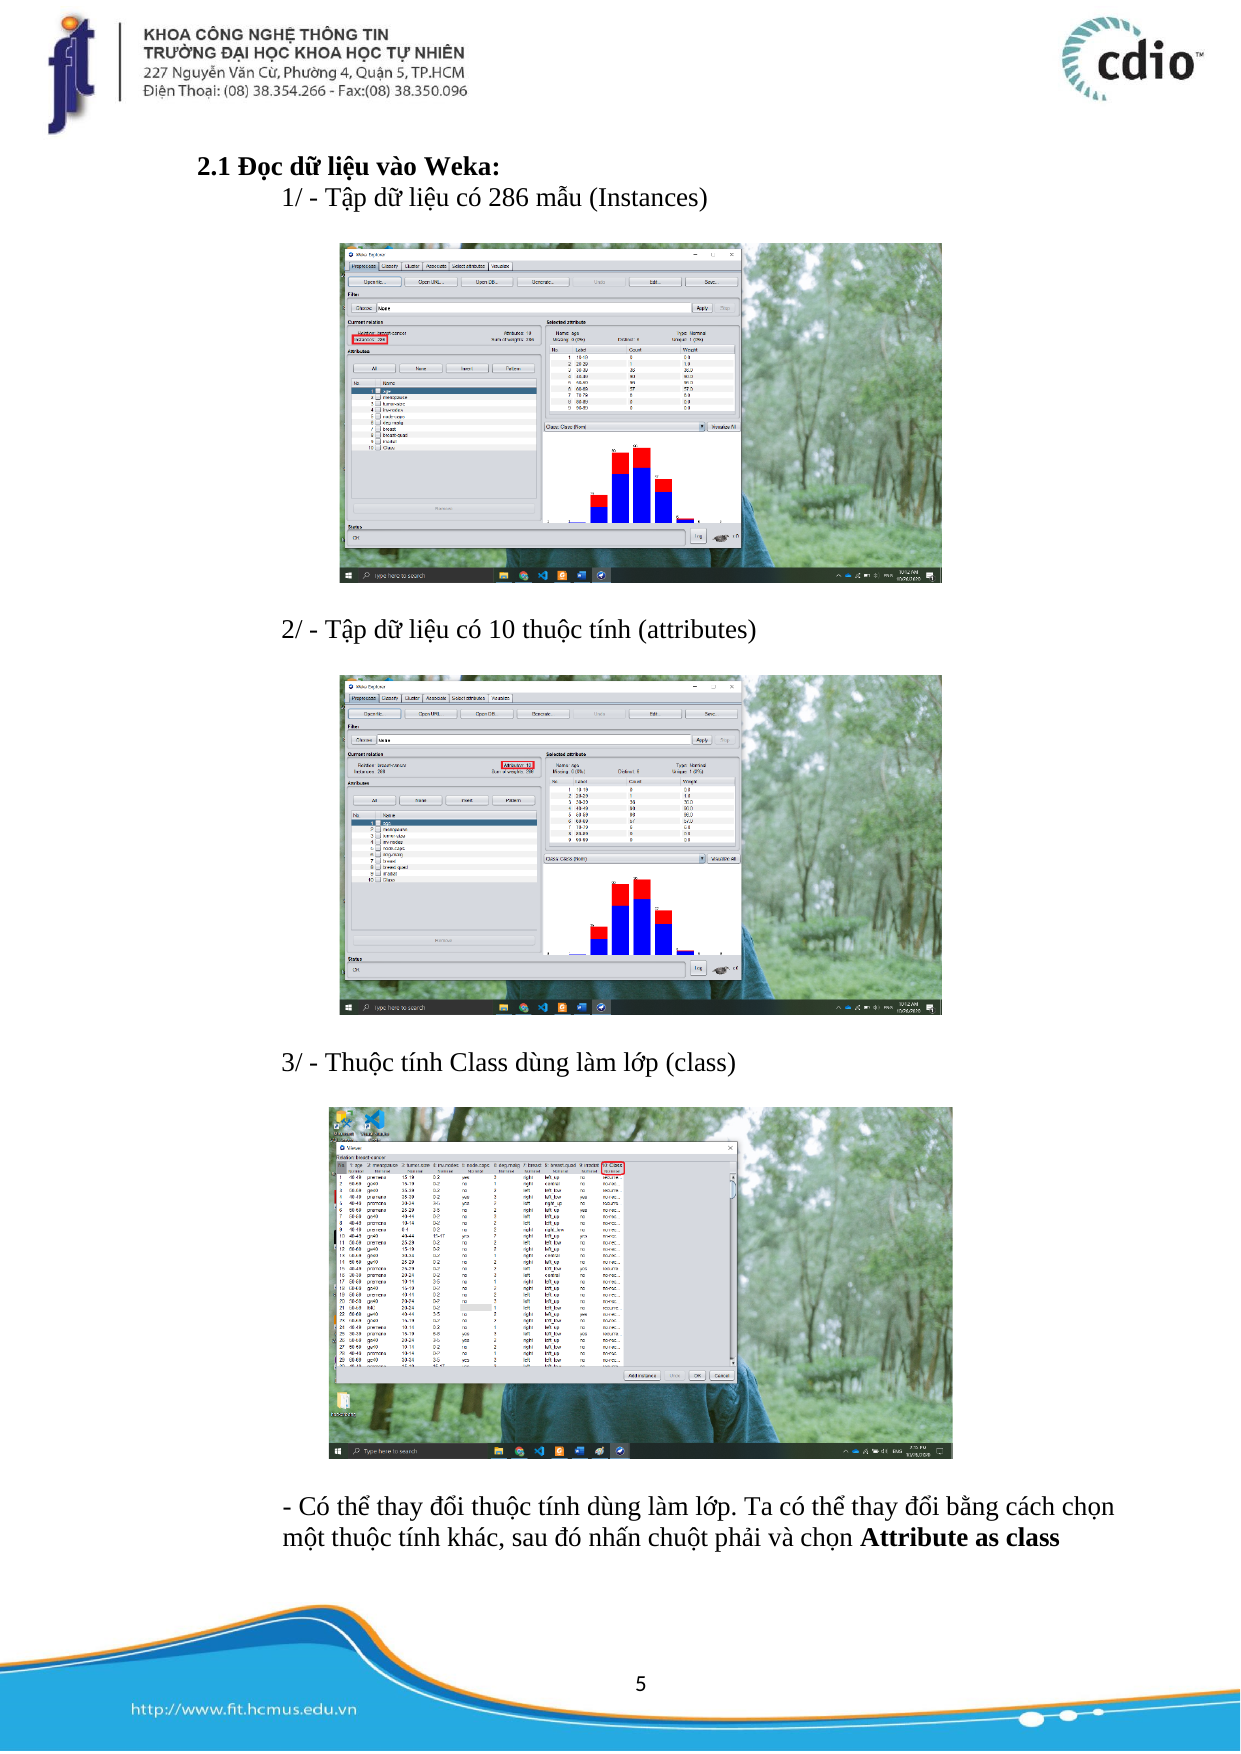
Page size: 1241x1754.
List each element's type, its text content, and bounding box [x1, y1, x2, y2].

picture [339, 675, 942, 1015]
picture [328, 1107, 953, 1459]
text 3/ - Thuộc tính Class dùng làm lớp (class) [131, 1046, 1150, 1077]
text - Có thể thay đổi thuộc tính dùng làm lớp. Ta có thể thay đổi bằng cách chọn một thuộc tính khác, sau đó nhấn chuột phải và chọn Attribute as class [282, 1490, 1150, 1552]
text 2/ - Tập dữ liệu có 10 thuộc tính (attributes) [131, 613, 1150, 644]
picture [339, 243, 942, 583]
picture [0, 1601, 1241, 1751]
picture [24, 6, 1216, 157]
list Đọc dữ liệu vào Weka: [197, 150, 1150, 181]
text 1/ - Tập dữ liệu có 286 mẫu (Instances) [244, 181, 1150, 212]
